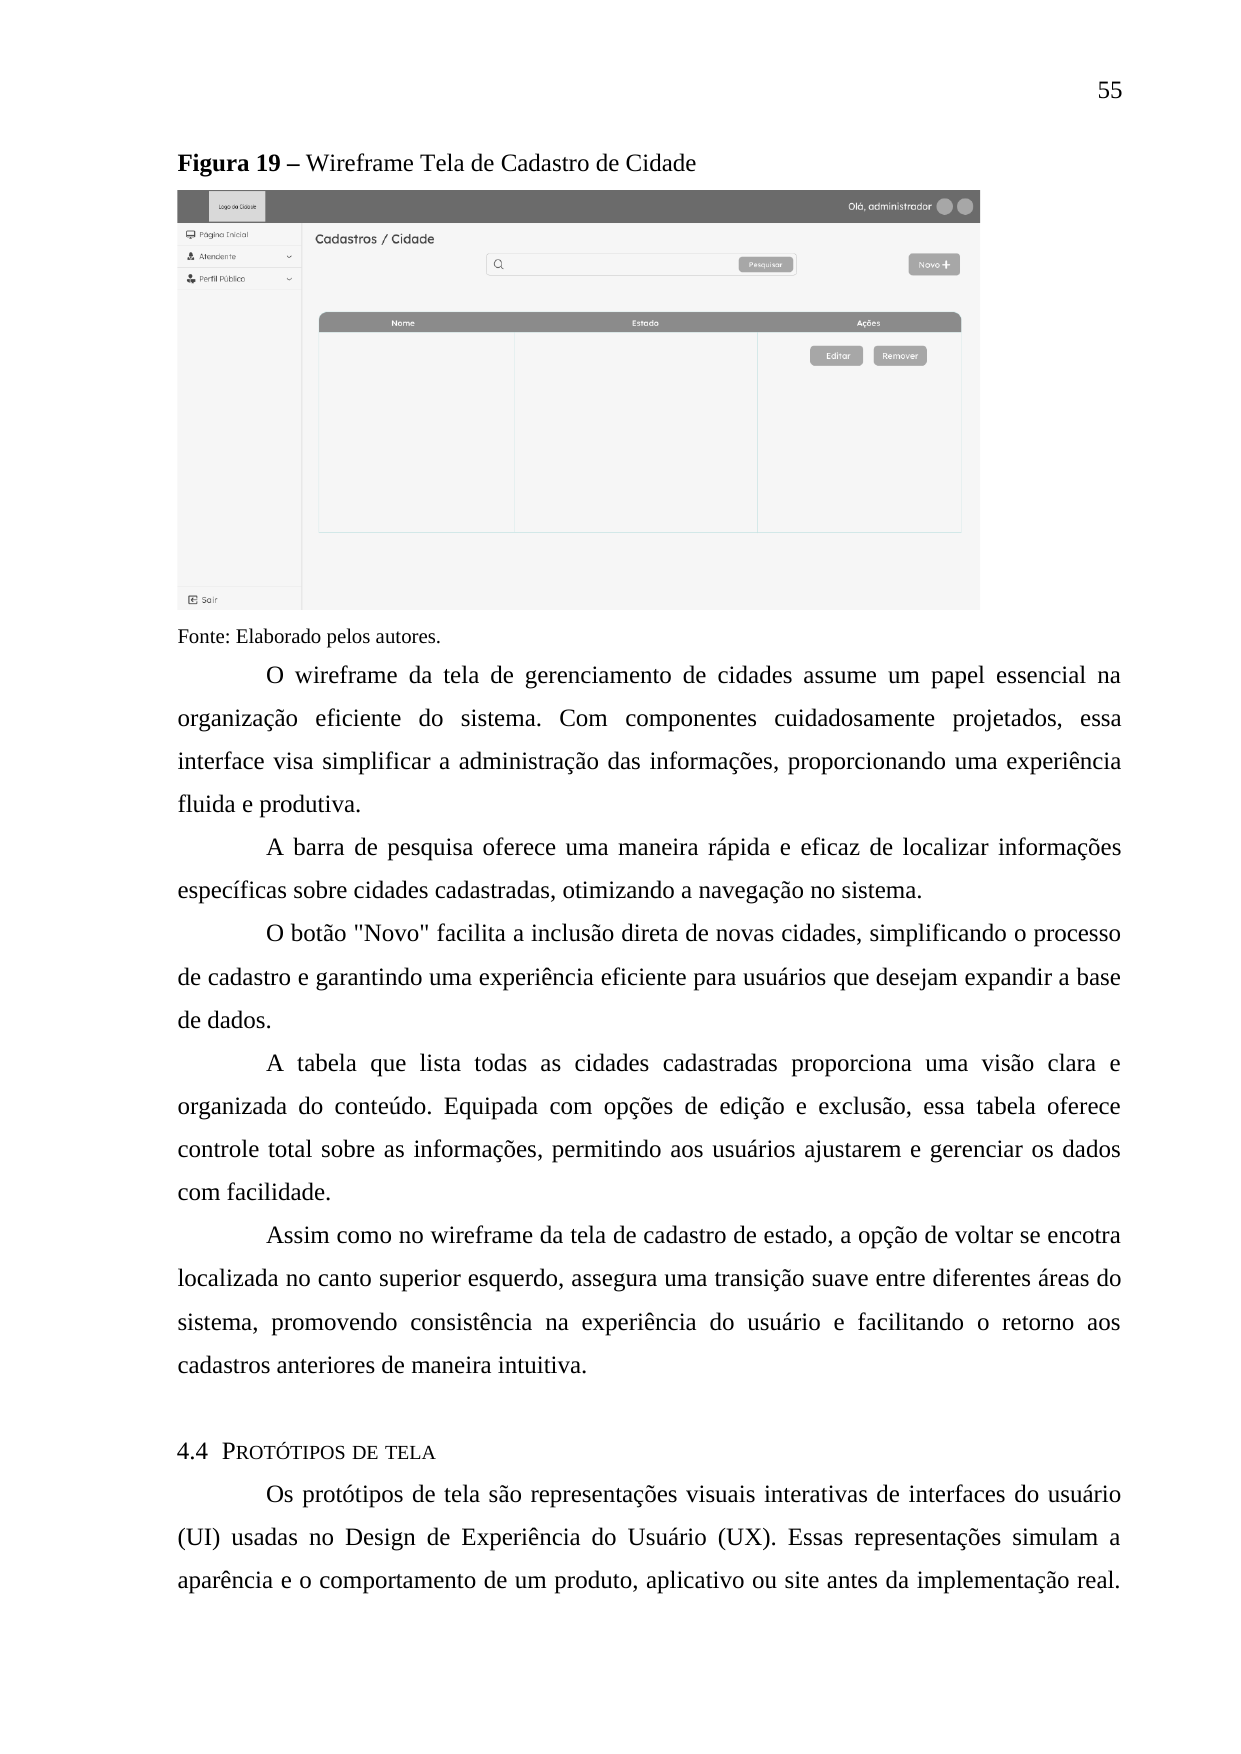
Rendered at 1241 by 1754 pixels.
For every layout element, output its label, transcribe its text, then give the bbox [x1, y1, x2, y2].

picture [177, 190, 981, 610]
text A tabela que lista todas as cidades cadastradas proporciona uma visão clara e organizada do conteúdo. Equipada com opções de edição e exclusão, essa tabela oferece controle total sobre as informações, permitindo aos usuários ajustarem e gerenciar os dados com facilidade. [177, 1048, 1122, 1206]
text Fonte: Elaborado pelos autores. [177, 624, 1122, 648]
text Assim como no wireframe da tela de cadastro de estado, a opção de voltar se encotra localizada no canto superior esquerdo, assegura uma transição suave entre diferentes áreas do sistema, promovendo consistência na experiência do usuário e facilitando o retorno aos cadastros anteriores de maneira intuitiva. [177, 1220, 1122, 1378]
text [177, 1479, 1122, 1594]
text A barra de pesquisa oferece uma maneira rápida e eficaz de localizar informações específicas sobre cidades cadastradas, otimizando a navegação no sistema. [177, 832, 1122, 904]
text O wireframe da tela de gerenciamento de cidades assume um papel essencial na organização eficiente do sistema. Com componentes cuidadosamente projetados, essa interface visa simplificar a administração das informações, proporcionando uma experiência fluida e produtiva. [177, 660, 1122, 818]
text O botão "Novo" facilita a inclusão direta de novas cidades, simplificando o processo de cadastro e garantindo uma experiência eficiente para usuários que desejam expandir a base de dados. [177, 918, 1122, 1033]
subtitle Protótipos de tela [177, 1436, 1122, 1465]
